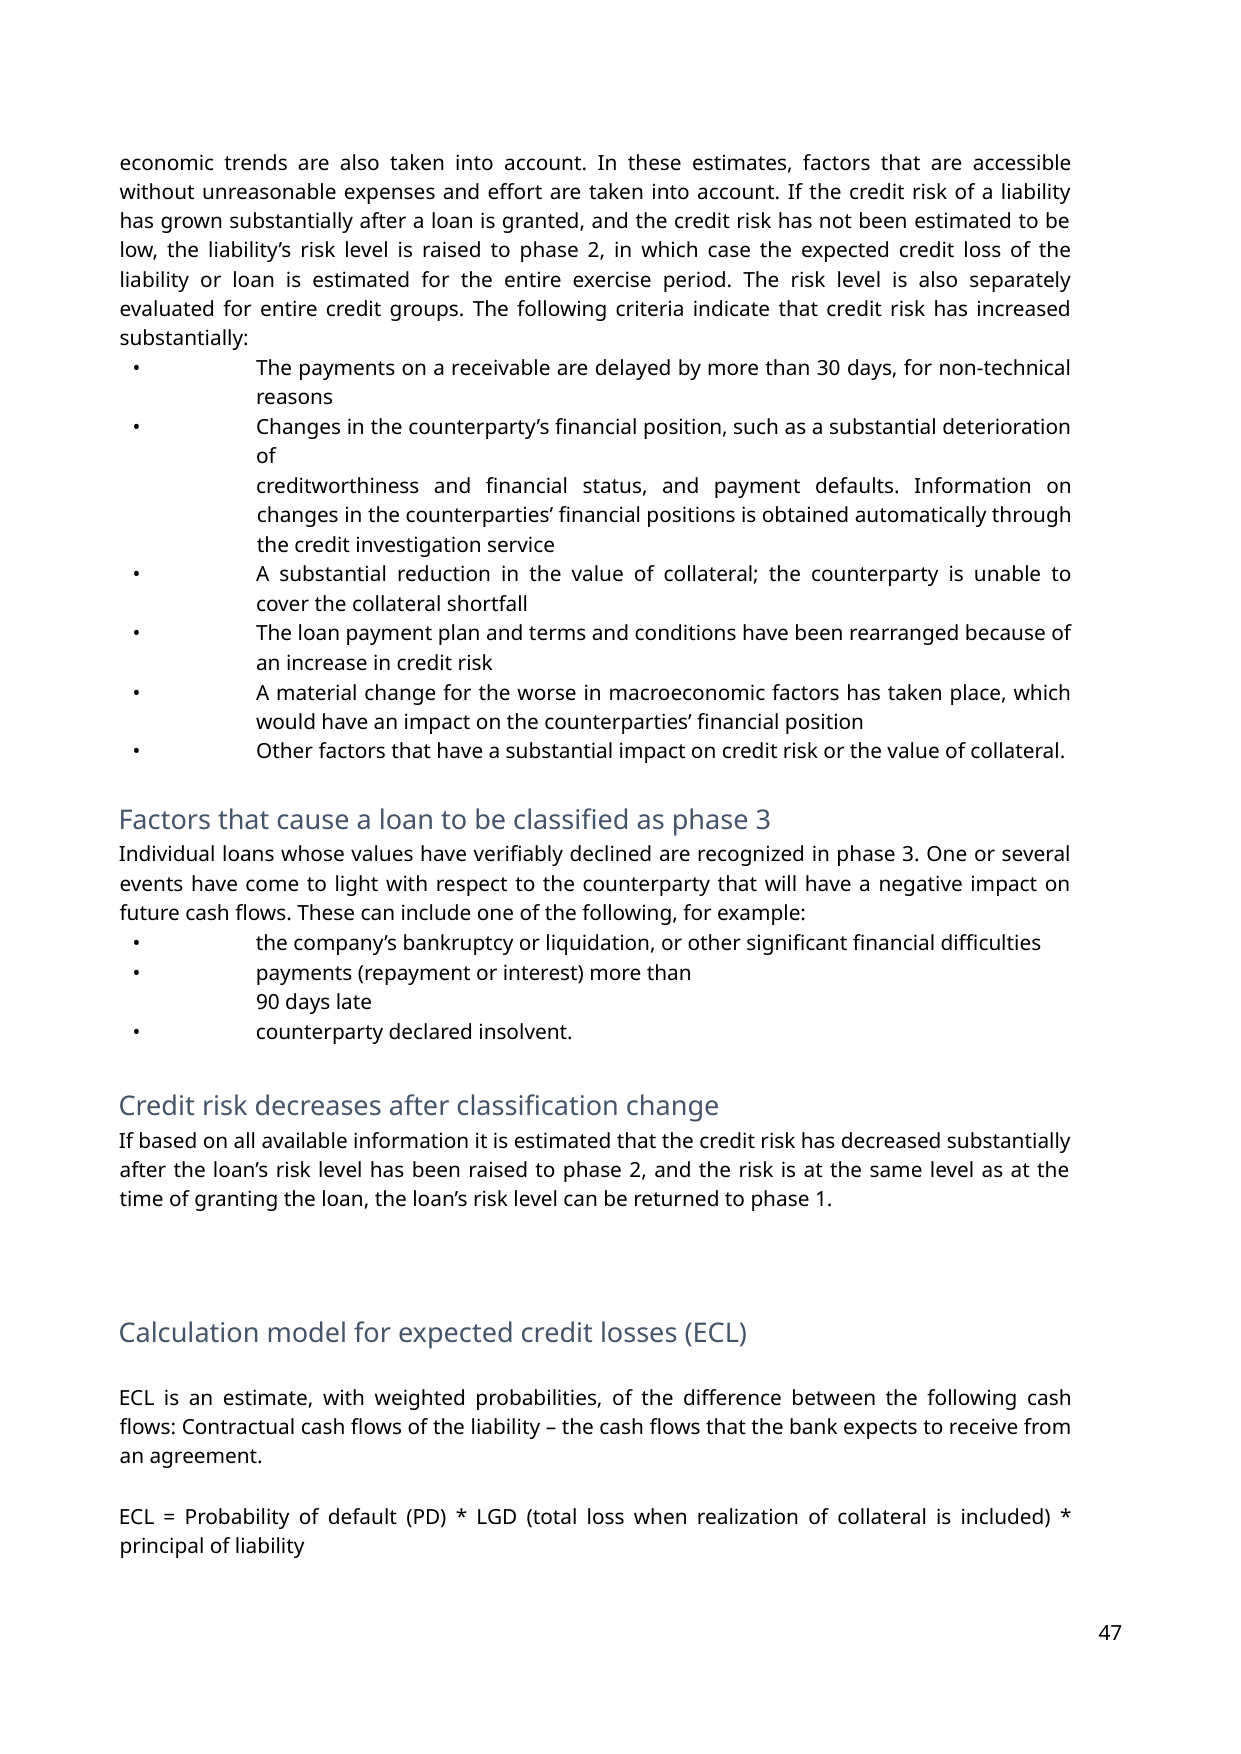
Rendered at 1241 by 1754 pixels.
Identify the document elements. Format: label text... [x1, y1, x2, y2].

subtitle Credit risk decreases after classification change [118, 1087, 1121, 1124]
text If based on all available information it is estimated that the credit risk has decreased substantially after the loan’s risk level has been raised to phase 2, and the risk is at the same level as at the time of granting the loan, the loan’s risk level can be returned to phase 1. [118, 1126, 1072, 1213]
list the company’s bankruptcy or liquidation, or other significant financial difficulties [132, 928, 1072, 956]
list The payments on a receivable are delayed by more than 30 days, for non-technical reasons [132, 353, 1072, 411]
list A material change for the worse in macroeconomic factors has taken place, which would have an impact on the counterparties’ financial position [132, 678, 1072, 735]
list payments (repayment or interest) more than [132, 958, 1072, 986]
text ECL is an estimate, with weighted probabilities, of the difference between the following cash flows: Contractual cash flows of the liability – the cash flows that the bank expects to receive from an agreement. [118, 1383, 1072, 1470]
list A substantial reduction in the value of collateral; the counterparty is unable to cover the collateral shortfall [132, 559, 1072, 617]
list Other factors that have a substantial impact on credit risk or the value of collateral. [132, 737, 1072, 765]
text ECL = Probability of default (PD) * LGD (total loss when realization of collateral is included) * principal of liability [118, 1502, 1072, 1559]
text creditworthiness and financial status, and payment defaults. Information on changes in the counterparties’ financial positions is obtained automatically through the credit investigation service [256, 471, 1072, 558]
subtitle Factors that cause a loan to be classified as phase 3 [118, 800, 1121, 837]
text 90 days late [256, 987, 1072, 1016]
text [118, 148, 1072, 352]
subtitle Calculation model for expected credit losses (ECL) [118, 1313, 1121, 1350]
list The loan payment plan and terms and conditions have been rearranged because of an increase in credit risk [132, 618, 1072, 676]
list counterparty declared insolvent. [132, 1017, 1072, 1046]
list Changes in the counterparty’s financial position, such as a substantial deterioration of [132, 412, 1072, 470]
text Individual loans whose values have verifiably declined are recognized in phase 3. One or several events have come to light with respect to the counterparty that will have a negative impact on future cash flows. These can include one of the following, for example: [118, 839, 1072, 927]
